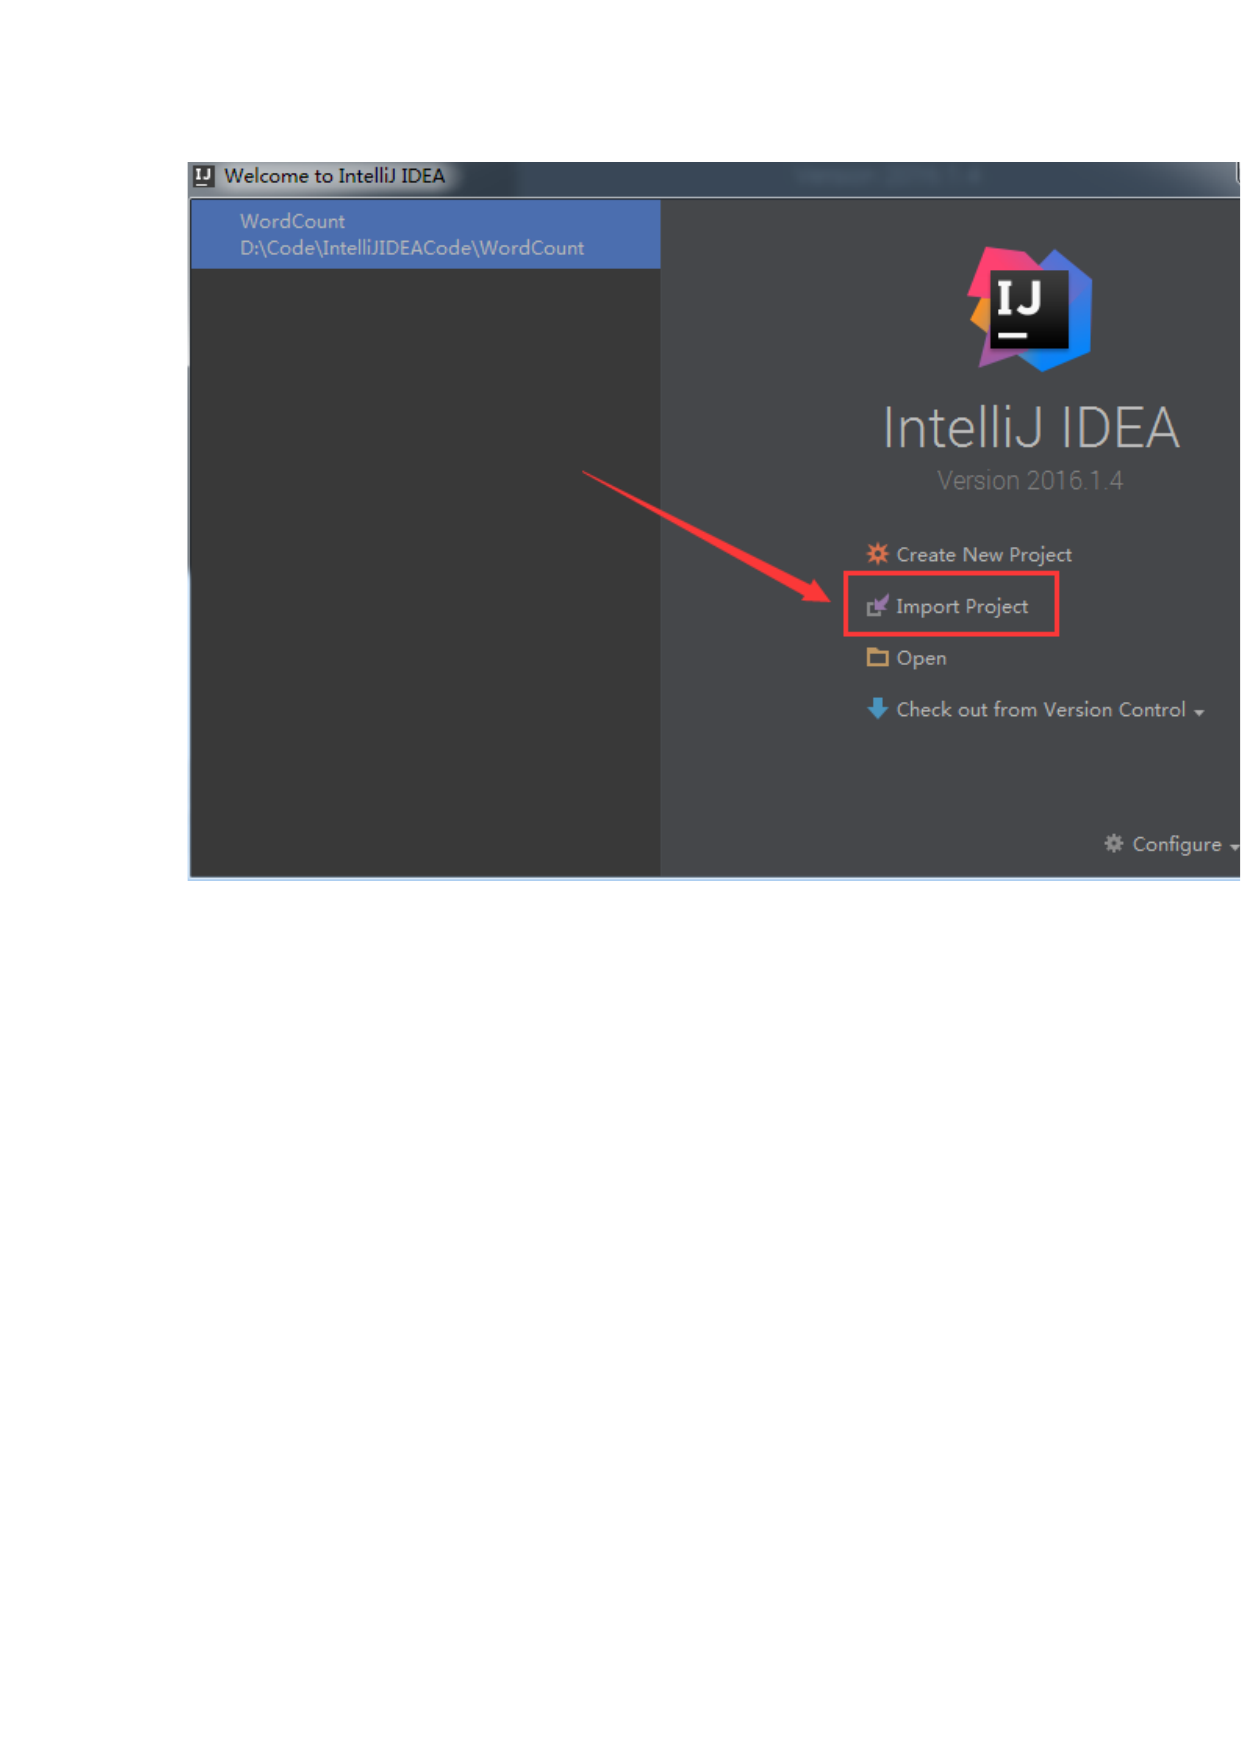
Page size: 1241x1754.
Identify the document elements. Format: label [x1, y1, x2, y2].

picture [187, 162, 1241, 881]
